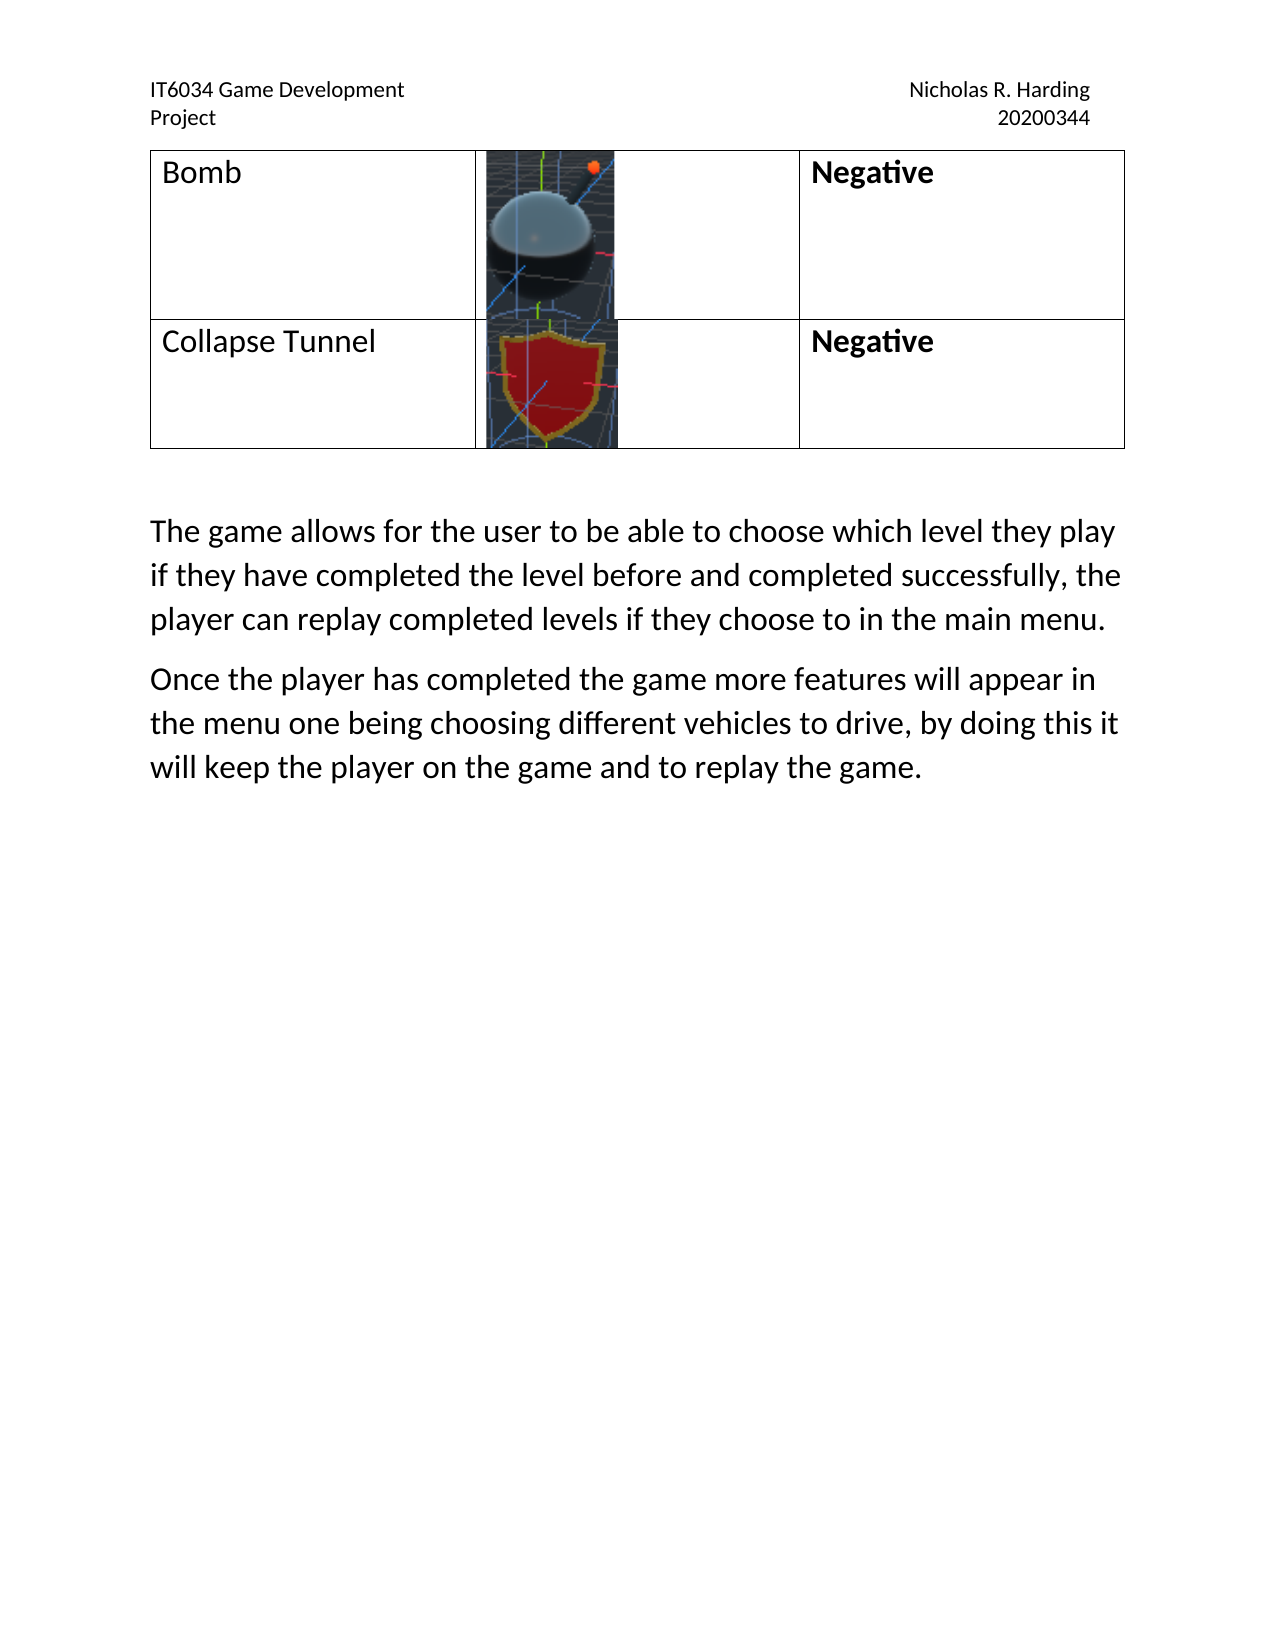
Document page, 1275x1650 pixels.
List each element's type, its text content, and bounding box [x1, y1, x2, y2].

text The game allows for the user to be able to choose which level they play if they have completed the level before and completed successfully, the player can replay completed levels if they choose to in the main menu. [150, 509, 1125, 638]
table_cell Collapse Tunnel [151, 320, 475, 448]
table_cell [476, 320, 486, 448]
table_cell [476, 151, 486, 319]
table_cell [618, 320, 799, 448]
table_cell Negative [800, 320, 1124, 448]
table_cell Bomb [151, 151, 475, 319]
picture [486, 151, 618, 448]
table_cell [615, 151, 799, 319]
text Once the player has completed the game more features will appear in the menu one being choosing different vehicles to drive, by doing this it will keep the player on the game and to replay the game. [150, 658, 1125, 787]
table_cell Negative [800, 151, 1124, 319]
